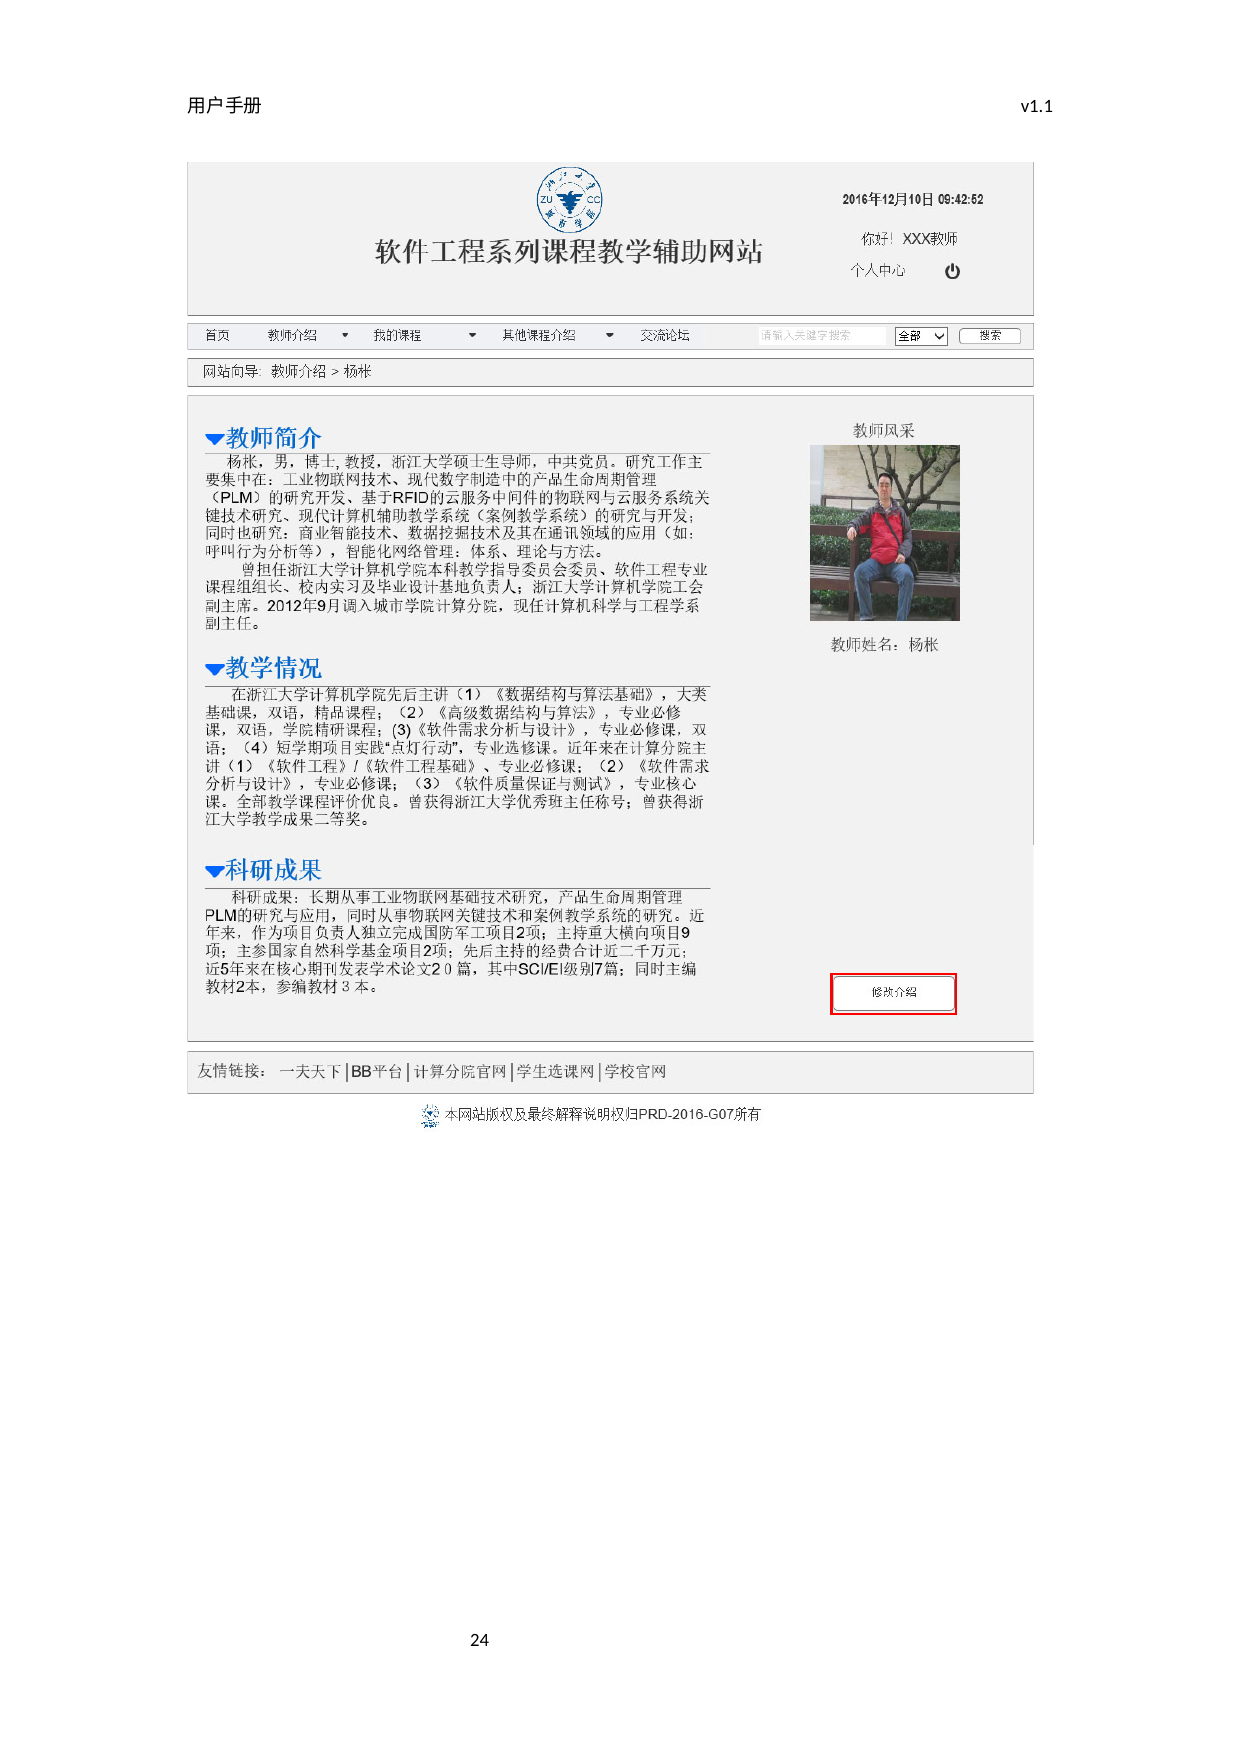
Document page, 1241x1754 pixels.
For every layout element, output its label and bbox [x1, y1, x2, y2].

picture [187, 162, 1041, 1144]
